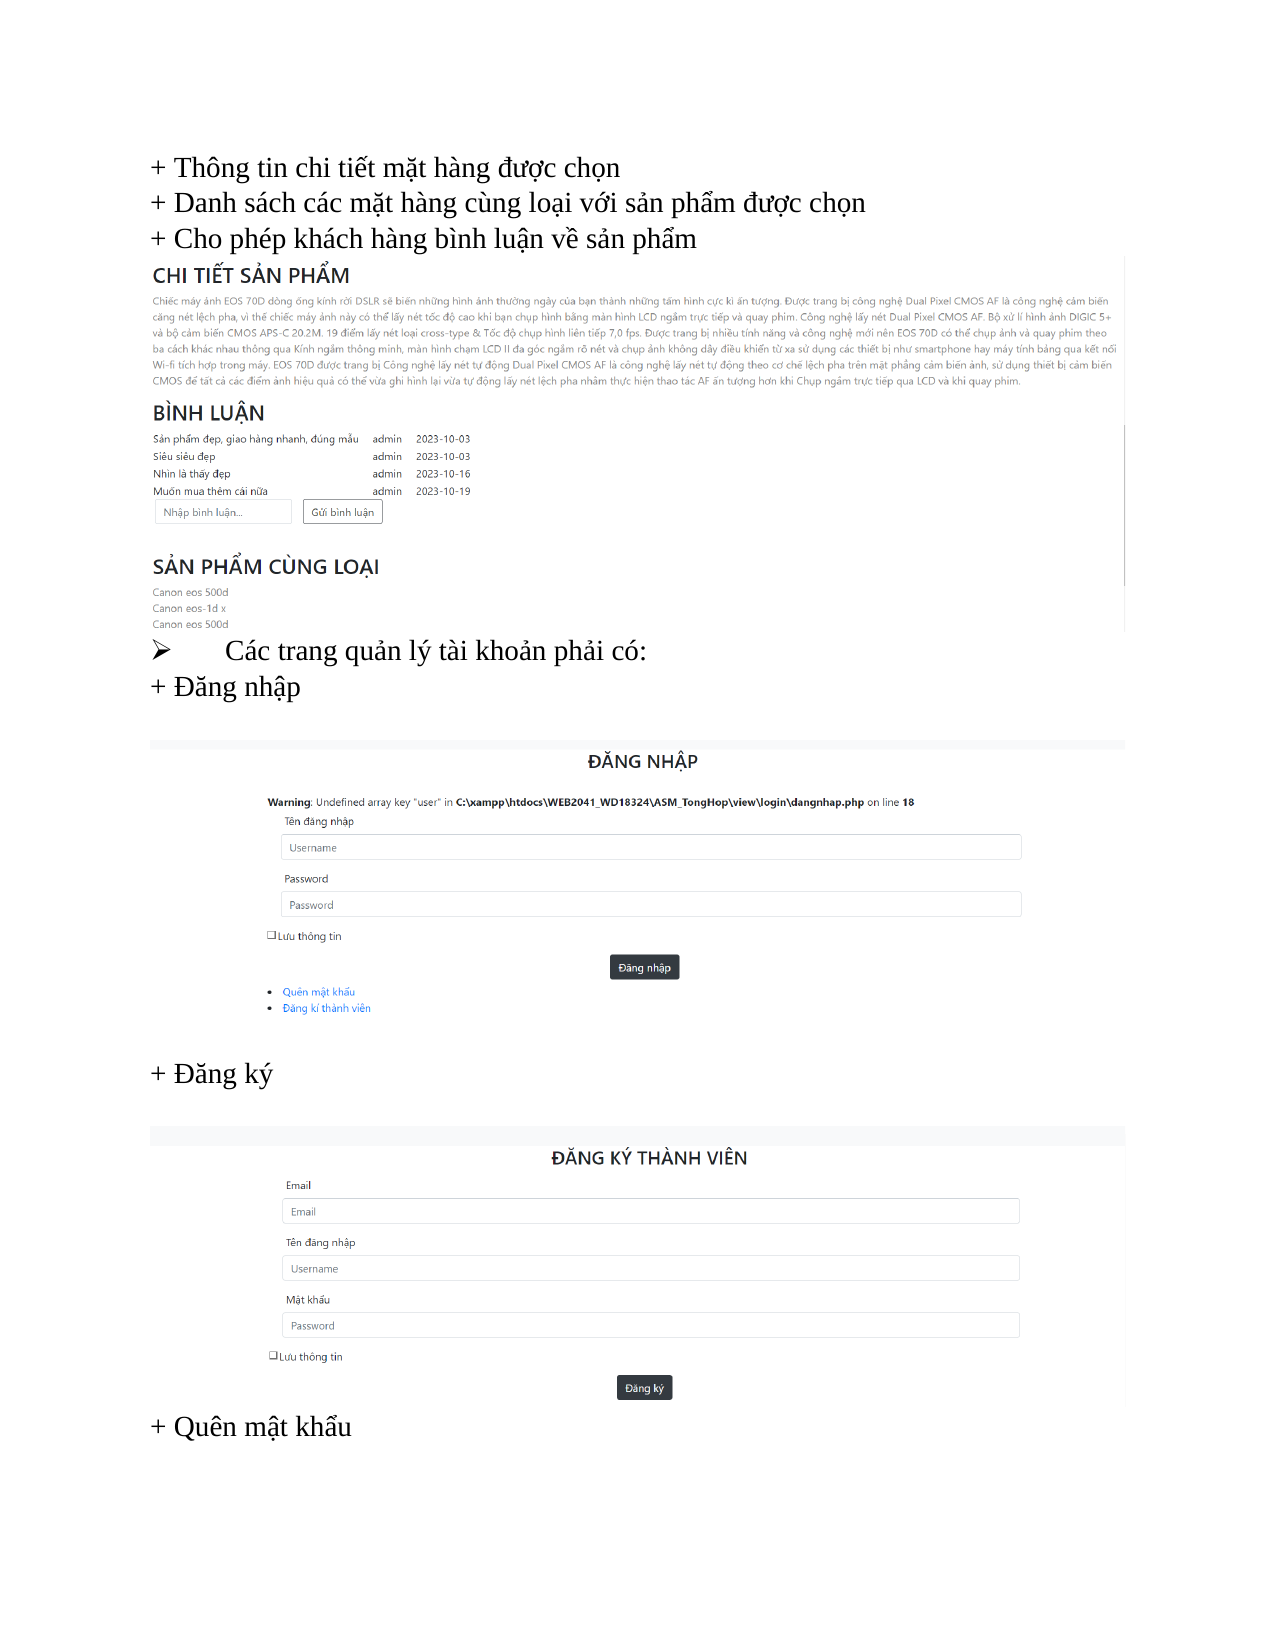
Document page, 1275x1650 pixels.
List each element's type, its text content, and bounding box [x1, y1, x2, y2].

picture [150, 1126, 1125, 1407]
list Các trang quản lý tài khoản phải có: [150, 633, 1125, 667]
list + Đăng nhập [150, 669, 1125, 702]
list + Quên mật khẩu [150, 1409, 1125, 1442]
list + Cho phép khách hàng bình luận về sản phẩm [150, 221, 1125, 254]
list + Đăng ký [150, 1056, 1125, 1089]
list + Danh sách các mặt hàng cùng loại với sản phẩm được chọn [150, 186, 1125, 219]
picture [150, 256, 1125, 632]
list + Thông tin chi tiết mặt hàng được chọn [150, 150, 1125, 183]
picture [150, 740, 1125, 1019]
